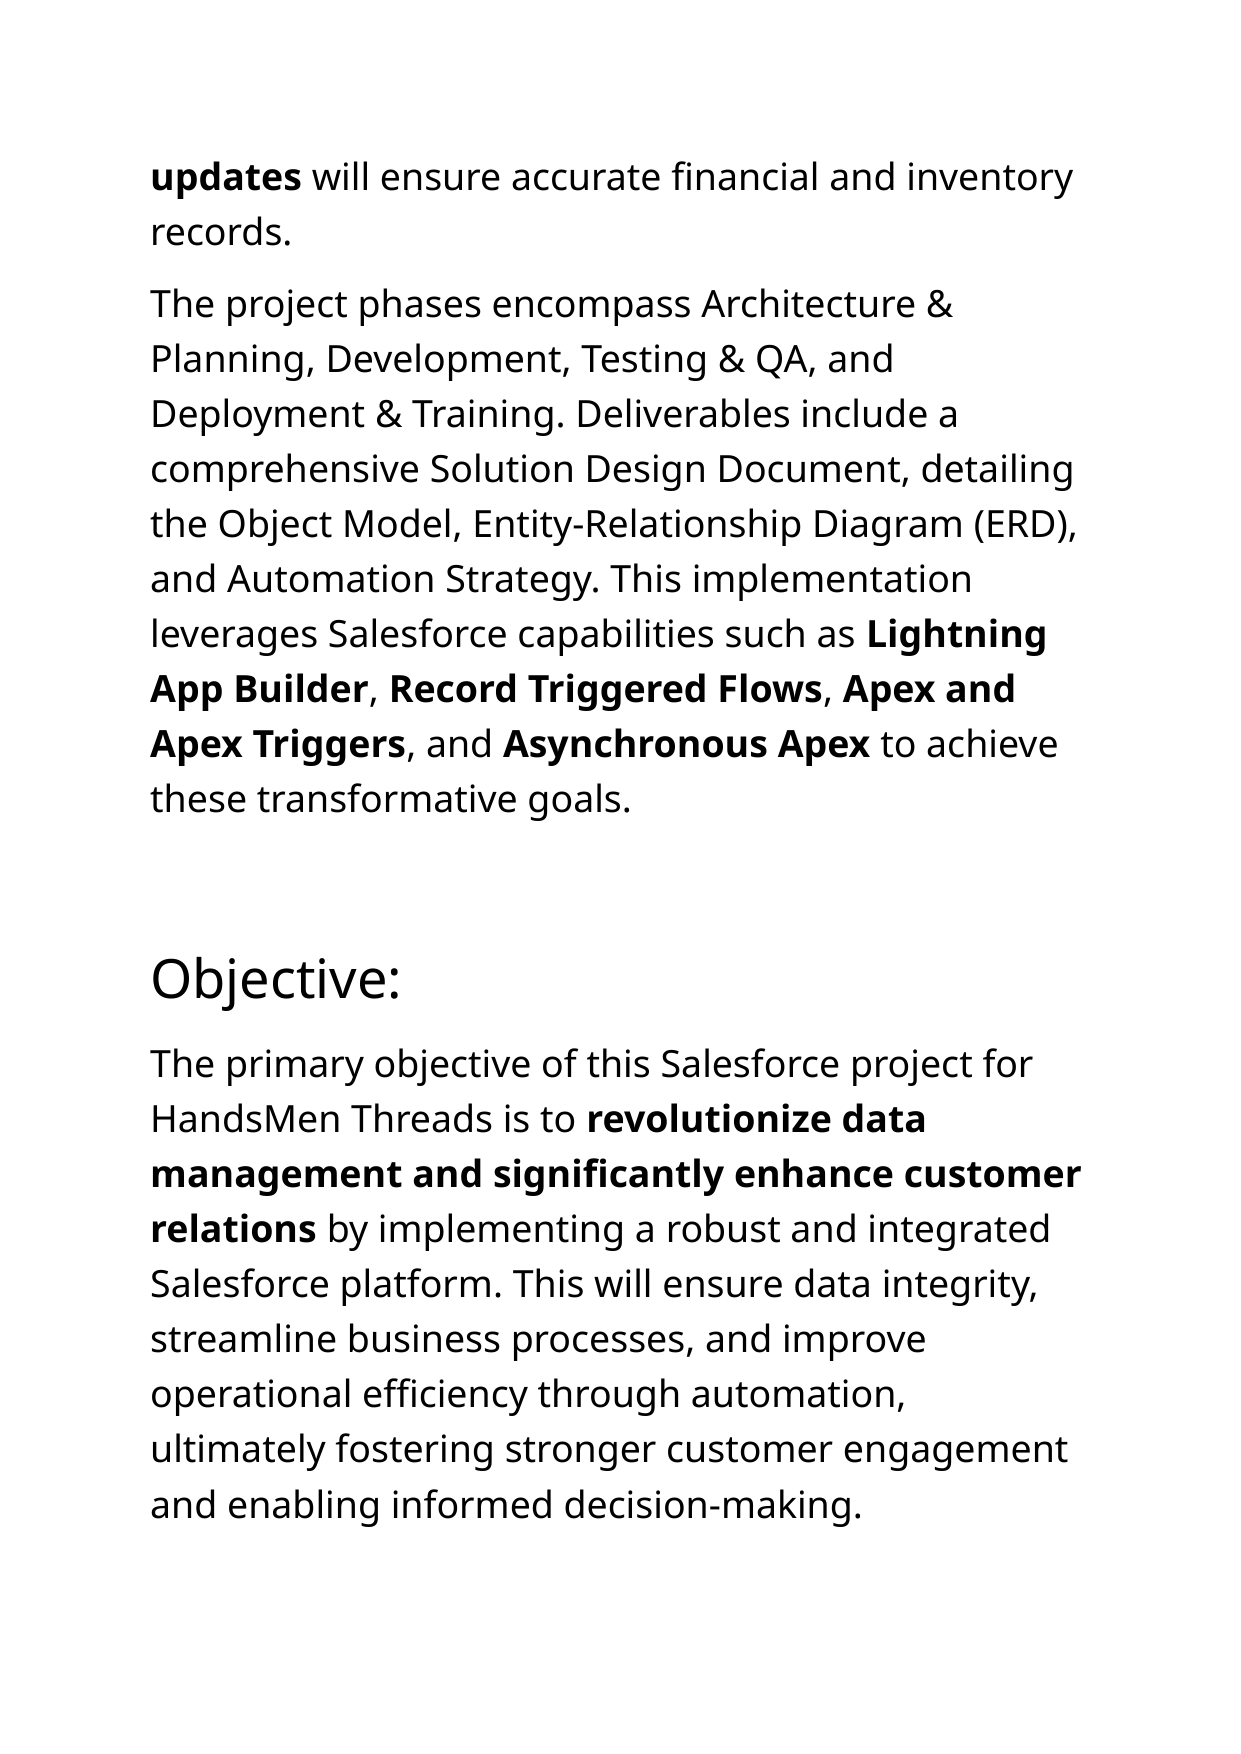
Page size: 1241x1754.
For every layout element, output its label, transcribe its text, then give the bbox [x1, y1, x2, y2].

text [150, 150, 1090, 256]
text Objective: [150, 941, 1090, 1014]
text The primary objective of this Salesforce project for HandsMen Threads is to revolutionize data management and significantly enhance customer relations by implementing a robust and integrated Salesforce platform. This will ensure data integrity, streamline business processes, and improve operational efficiency through automation, ultimately fostering stronger customer engagement and enabling informed decision-making. [150, 1037, 1090, 1529]
text The project phases encompass Architecture & Planning, Development, Testing & QA, and Deployment & Training. Deliverables include a comprehensive Solution Design Document, detailing the Object Model, Entity-Relationship Diagram (ERD), and Automation Strategy. This implementation leverages Salesforce capabilities such as Lightning App Builder, Record Triggered Flows, Apex and Apex Triggers, and Asynchronous Apex to achieve these transformative goals. [150, 277, 1090, 824]
